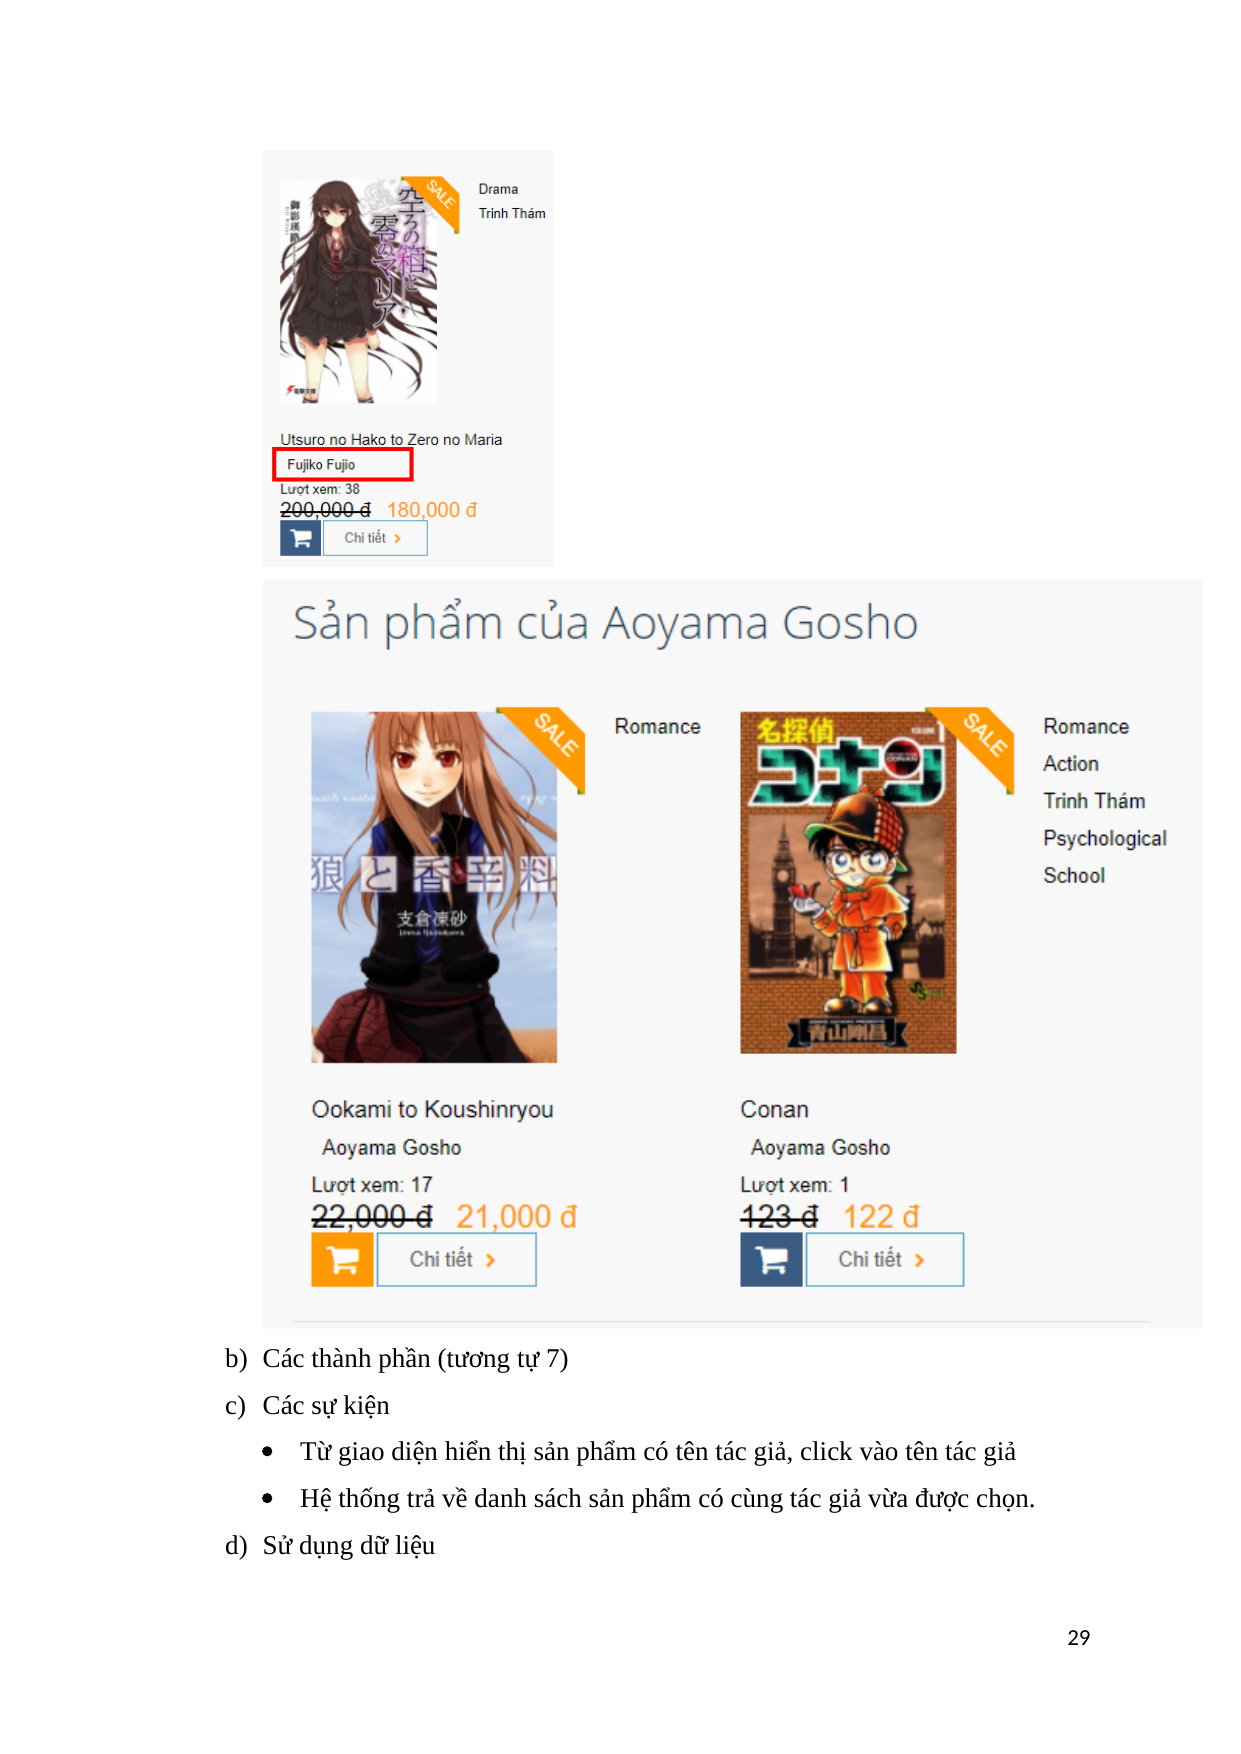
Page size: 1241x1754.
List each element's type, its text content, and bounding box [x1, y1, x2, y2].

list Sử dụng dữ liệu [225, 1529, 1090, 1560]
list Từ giao diện hiển thị sản phẩm có tên tác giả, click vào tên tác giả [262, 1436, 1090, 1467]
picture [262, 150, 554, 567]
list Hệ thống trả về danh sách sản phẩm có cùng tác giả vừa được chọn. [262, 1482, 1090, 1514]
picture [262, 580, 1203, 1329]
list Các sự kiện [225, 1389, 1090, 1420]
list Các thành phần (tương tự 7) [225, 1342, 1090, 1373]
